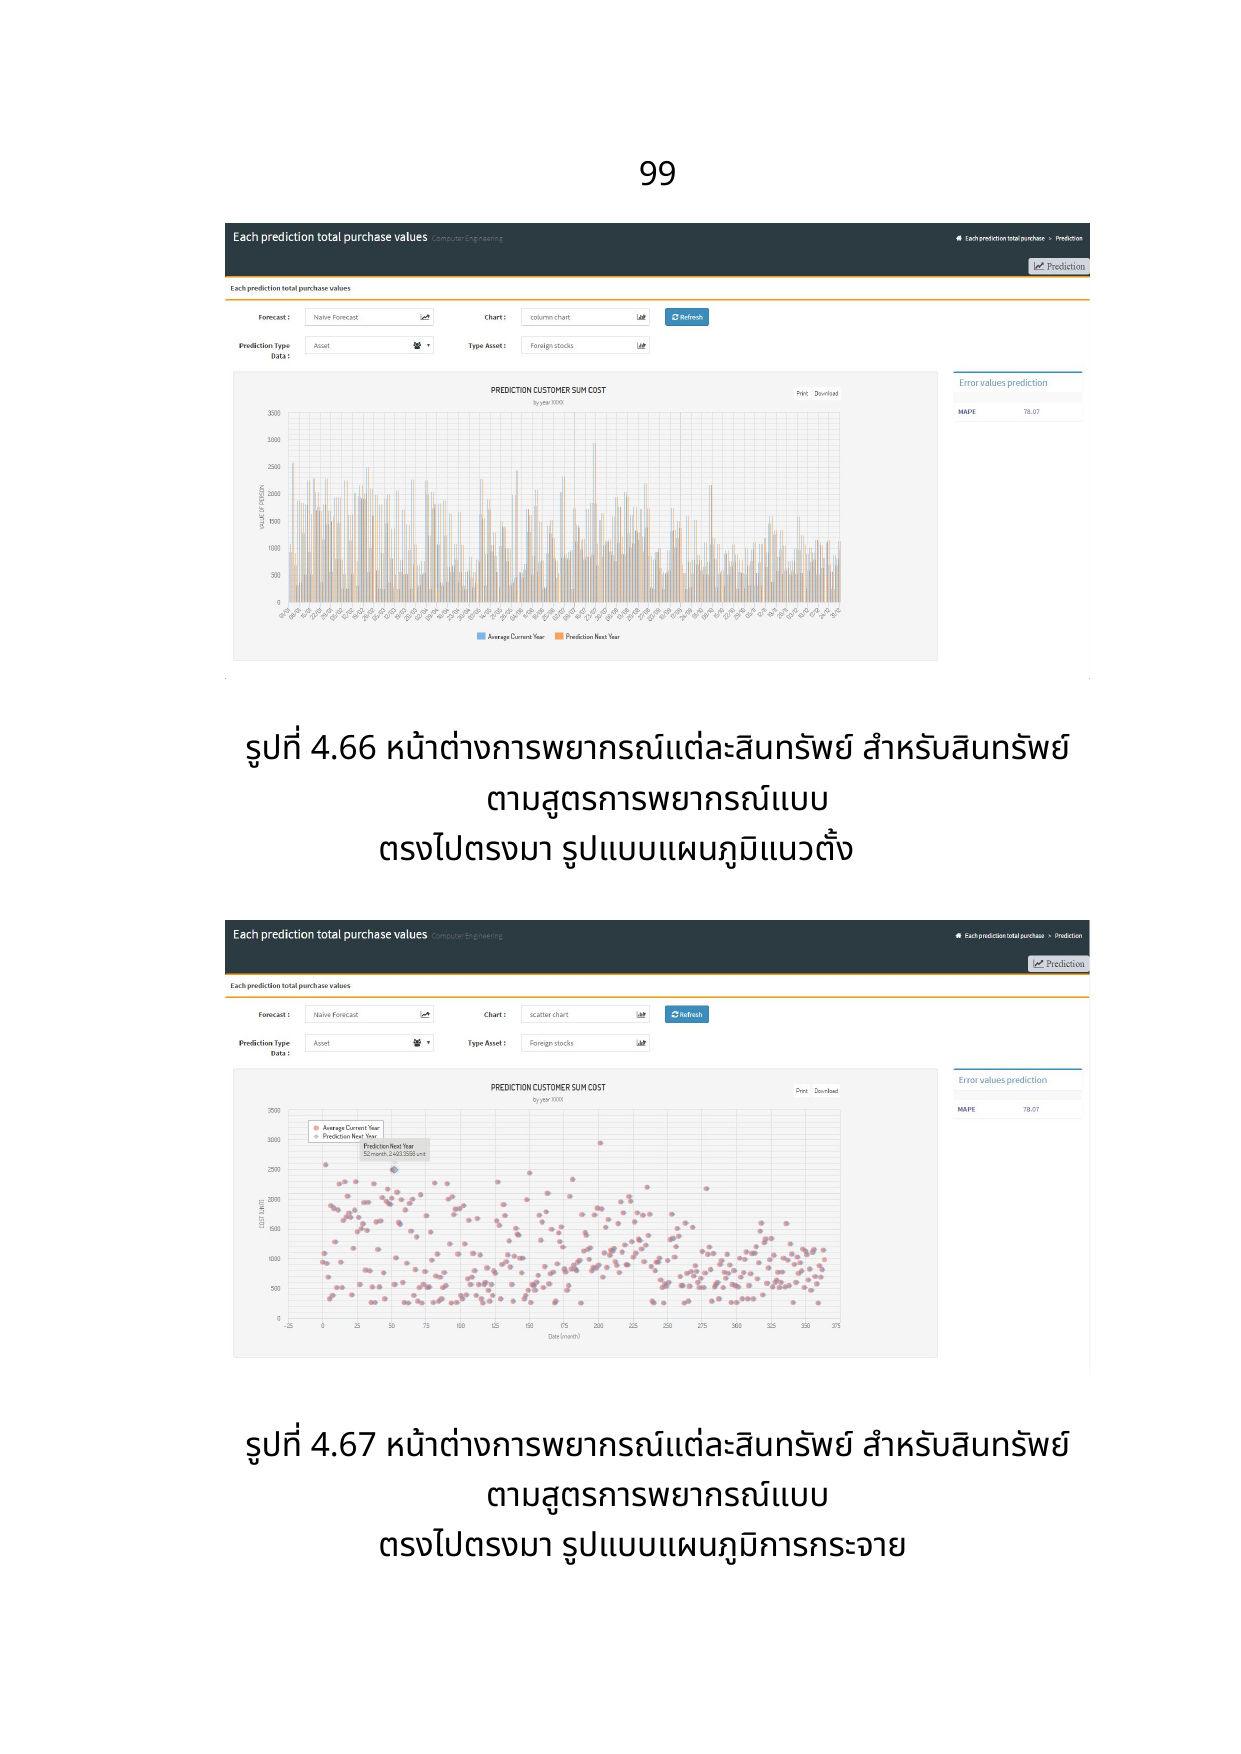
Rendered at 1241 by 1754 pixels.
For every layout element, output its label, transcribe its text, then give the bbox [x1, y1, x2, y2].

text ตรงไปตรงมา รูปแบบแผนภูมิแนวตั้ง [225, 825, 1090, 875]
picture [225, 920, 1091, 1375]
text รูปที่ 4.66 หน้าต่างการพยากรณ์แต่ละสินทรัพย์ สำหรับสินทรัพย์ ตามสูตรการพยากรณ์แบบ [225, 724, 1090, 825]
picture [225, 223, 1091, 679]
text รูปที่ 4.67 หน้าต่างการพยากรณ์แต่ละสินทรัพย์ สำหรับสินทรัพย์ ตามสูตรการพยากรณ์แบบ [225, 1420, 1090, 1521]
text ตรงไปตรงมา รูปแบบแผนภูมิการกระจาย [225, 1521, 1090, 1572]
